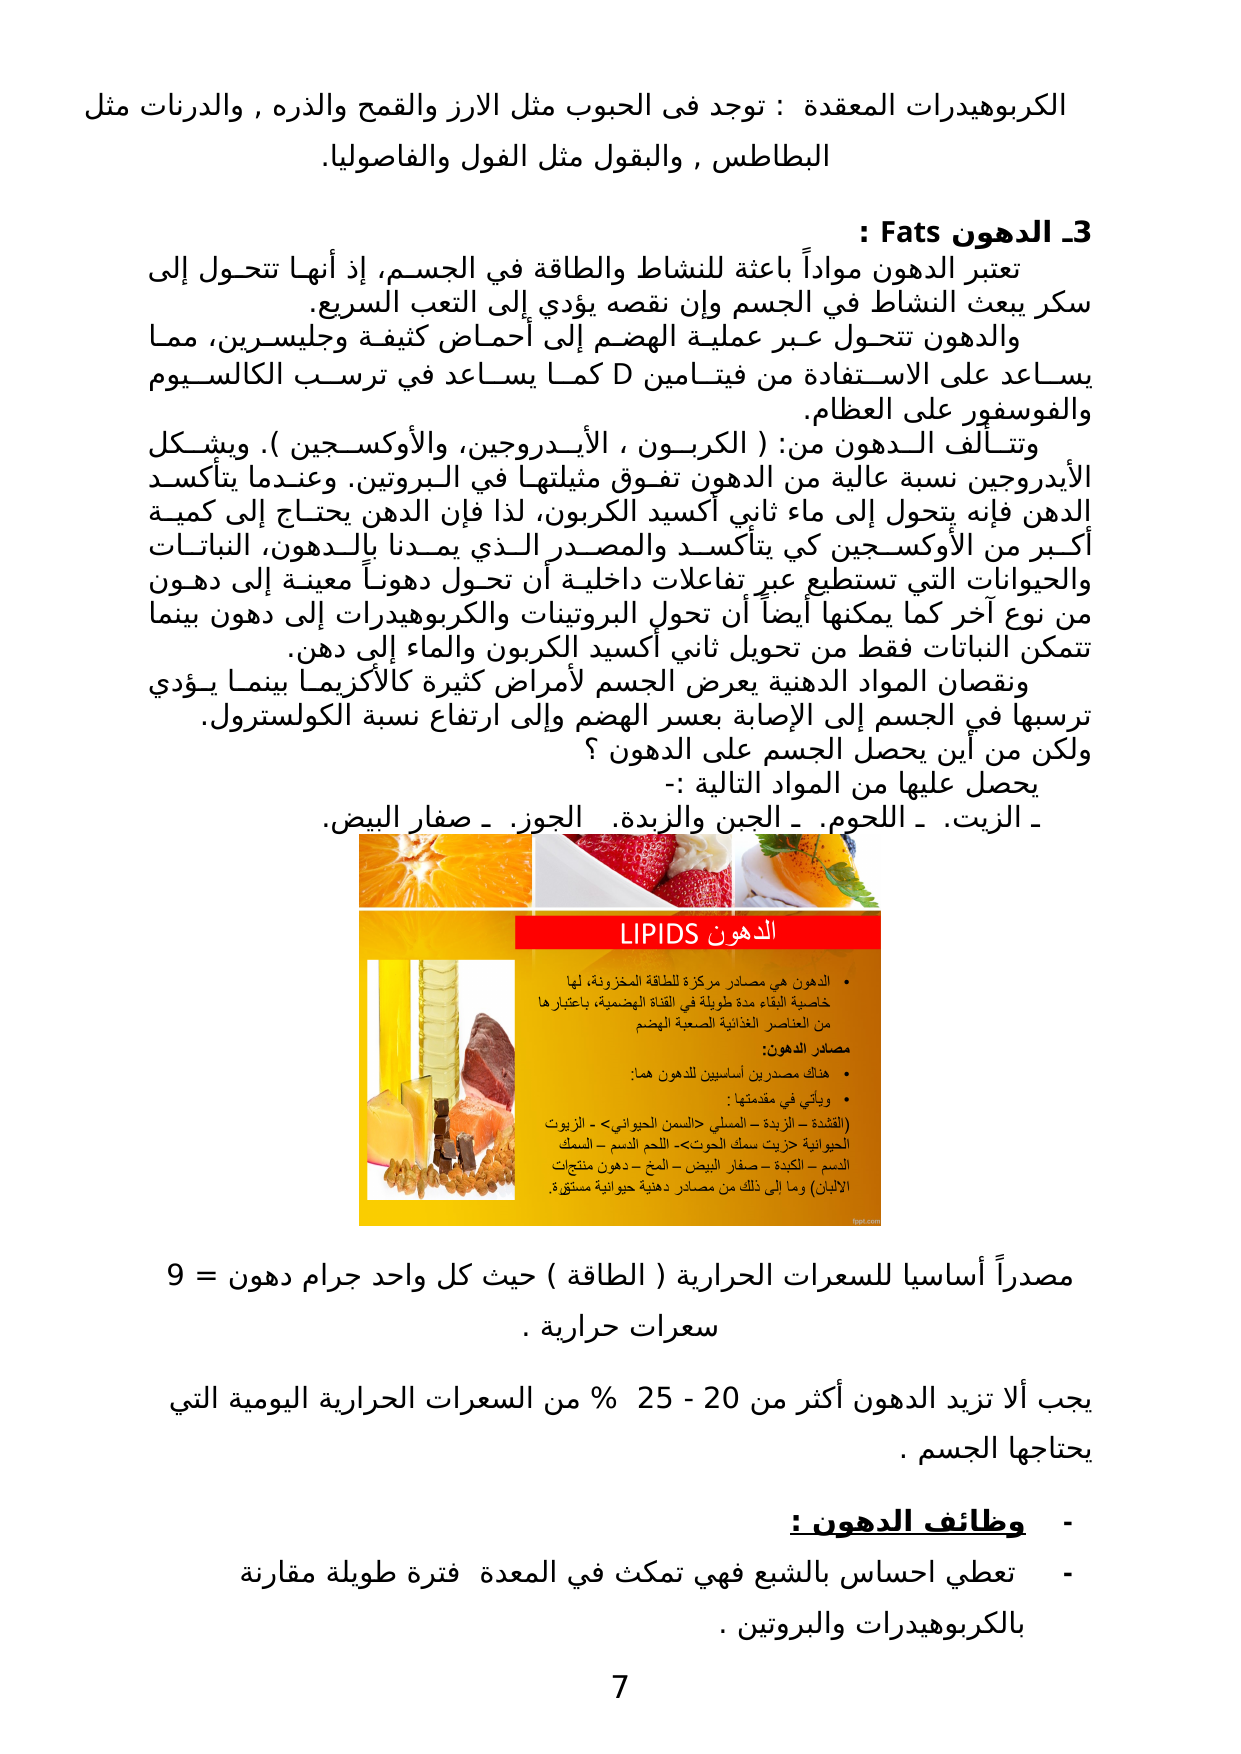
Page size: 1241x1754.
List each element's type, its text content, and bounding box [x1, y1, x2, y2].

text مصدراً أساسيا للسعرات الحرارية ( الطاقة ) حيث كل واحد جرام دهون = 9 سعرات حرارية . [148, 1258, 1093, 1343]
text ونقصان المواد الدهنية يعرض الجسم لأمراض كثيرة كالأكزيما بينما يؤدي ترسبها في الجسم إلى الإصابة بعسر الهضم وإلى ارتفاع نسبة الكولسترول. [148, 664, 1093, 732]
list وظائف الدهون : [148, 1504, 1063, 1538]
text يحصل عليها من المواد التالية :- [148, 766, 1093, 800]
text ولكن من أين يحصل الجسم على الدهون ؟ [148, 732, 1093, 766]
text الكربوهيدرات المعقدة : توجد فى الحبوب مثل الارز والقمح والذره , والدرنات مثل البطاطس , والبقول مثل الفول والفاصوليا. [59, 89, 1093, 173]
text 3ـ الدهون Fats : [148, 211, 1093, 251]
text والدهون تتحول عبر عملية الهضم إلى أحماض كثيفة وجليسرين، مما يساعد على الاستفادة من فيتامين D كما يساعد في ترسب الكالسيوم والفوسفور على العظام. [148, 319, 1093, 427]
list تعطي احساس بالشبع فهي تمكث في المعدة فترة طويلة مقارنة بالكربوهيدرات والبروتين . [148, 1555, 1063, 1640]
picture [359, 834, 881, 1226]
text تعتبر الدهون مواداً باعثة للنشاط والطاقة في الجسم، إذ أنها تتحول إلى سكر يبعث النشاط في الجسم وإن نقصه يؤدي إلى التعب السريع. [148, 251, 1093, 319]
text ـ الزيت. ـ اللحوم. ـ الجبن والزبدة. الجوز. ـ صفار البيض. [148, 800, 1093, 834]
text وتتألف الدهون من: ( الكربون ، الأيدروجين، والأوكسجين ). ويشكل الأيدروجين نسبة عالية من الدهون تفوق مثيلتها في البروتين. وعندما يتأكسد الدهن فإنه يتحول إلى ماء ثاني أكسيد الكربون، لذا فإن الدهن يحتاج إلى كمية أكبر من الأوكسجين كي يتأكسد والمصدر الذي يمدنا بالدهون، النباتات والحيوانات التي تستطيع عبر تفاعلات داخلية أن تحول دهوناً معينة إلى دهون من نوع آخر كما يمكنها أيضاً أن تحول البروتينات والكربوهيدرات إلى دهون بينما تتمكن النباتات فقط من تحويل ثاني أكسيد الكربون والماء إلى دهن. [148, 427, 1093, 664]
text يجب ألا تزيد الدهون أكثر من 20 - 25 % من السعرات الحرارية اليومية التي يحتاجها الجسم . [148, 1381, 1093, 1466]
